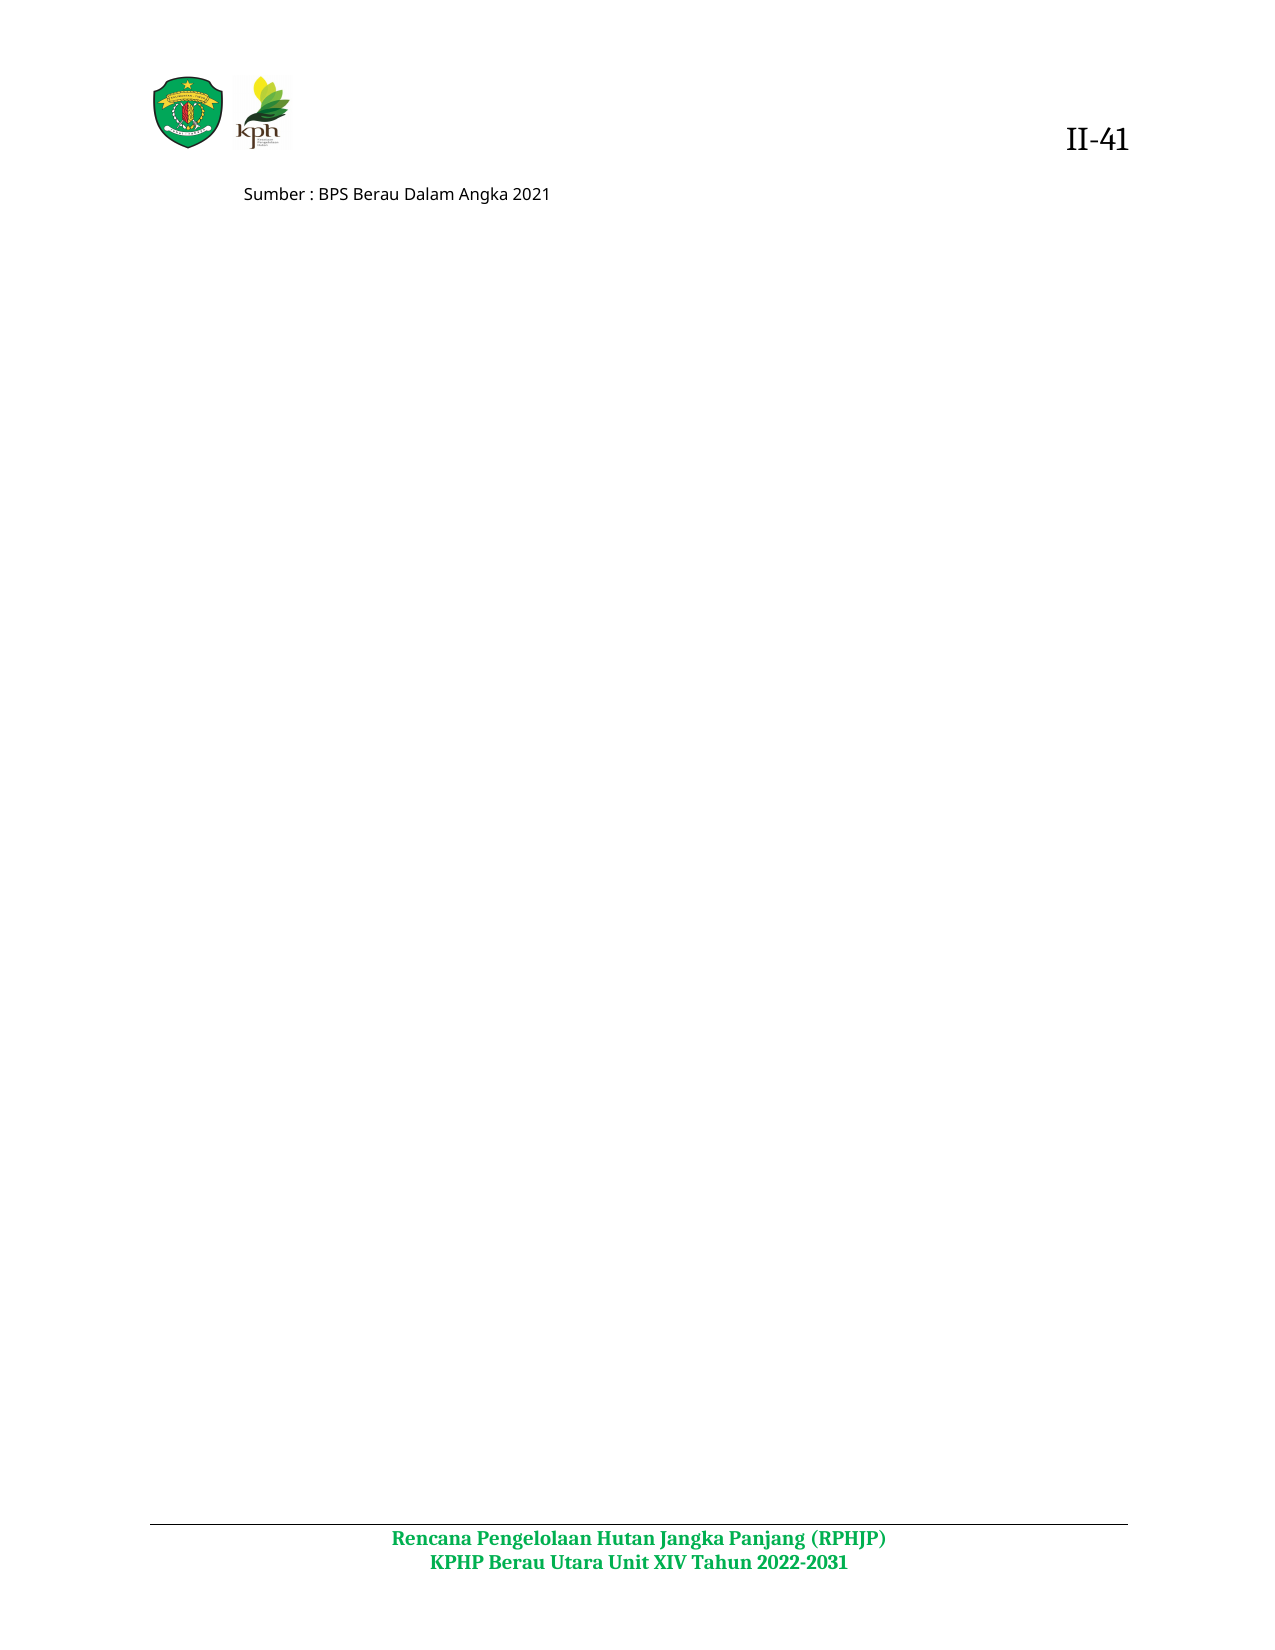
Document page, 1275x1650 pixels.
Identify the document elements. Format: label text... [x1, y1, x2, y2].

text Sumber : BPS Berau Dalam Angka 2021 [150, 182, 1125, 205]
picture [232, 75, 293, 150]
picture [150, 75, 226, 151]
